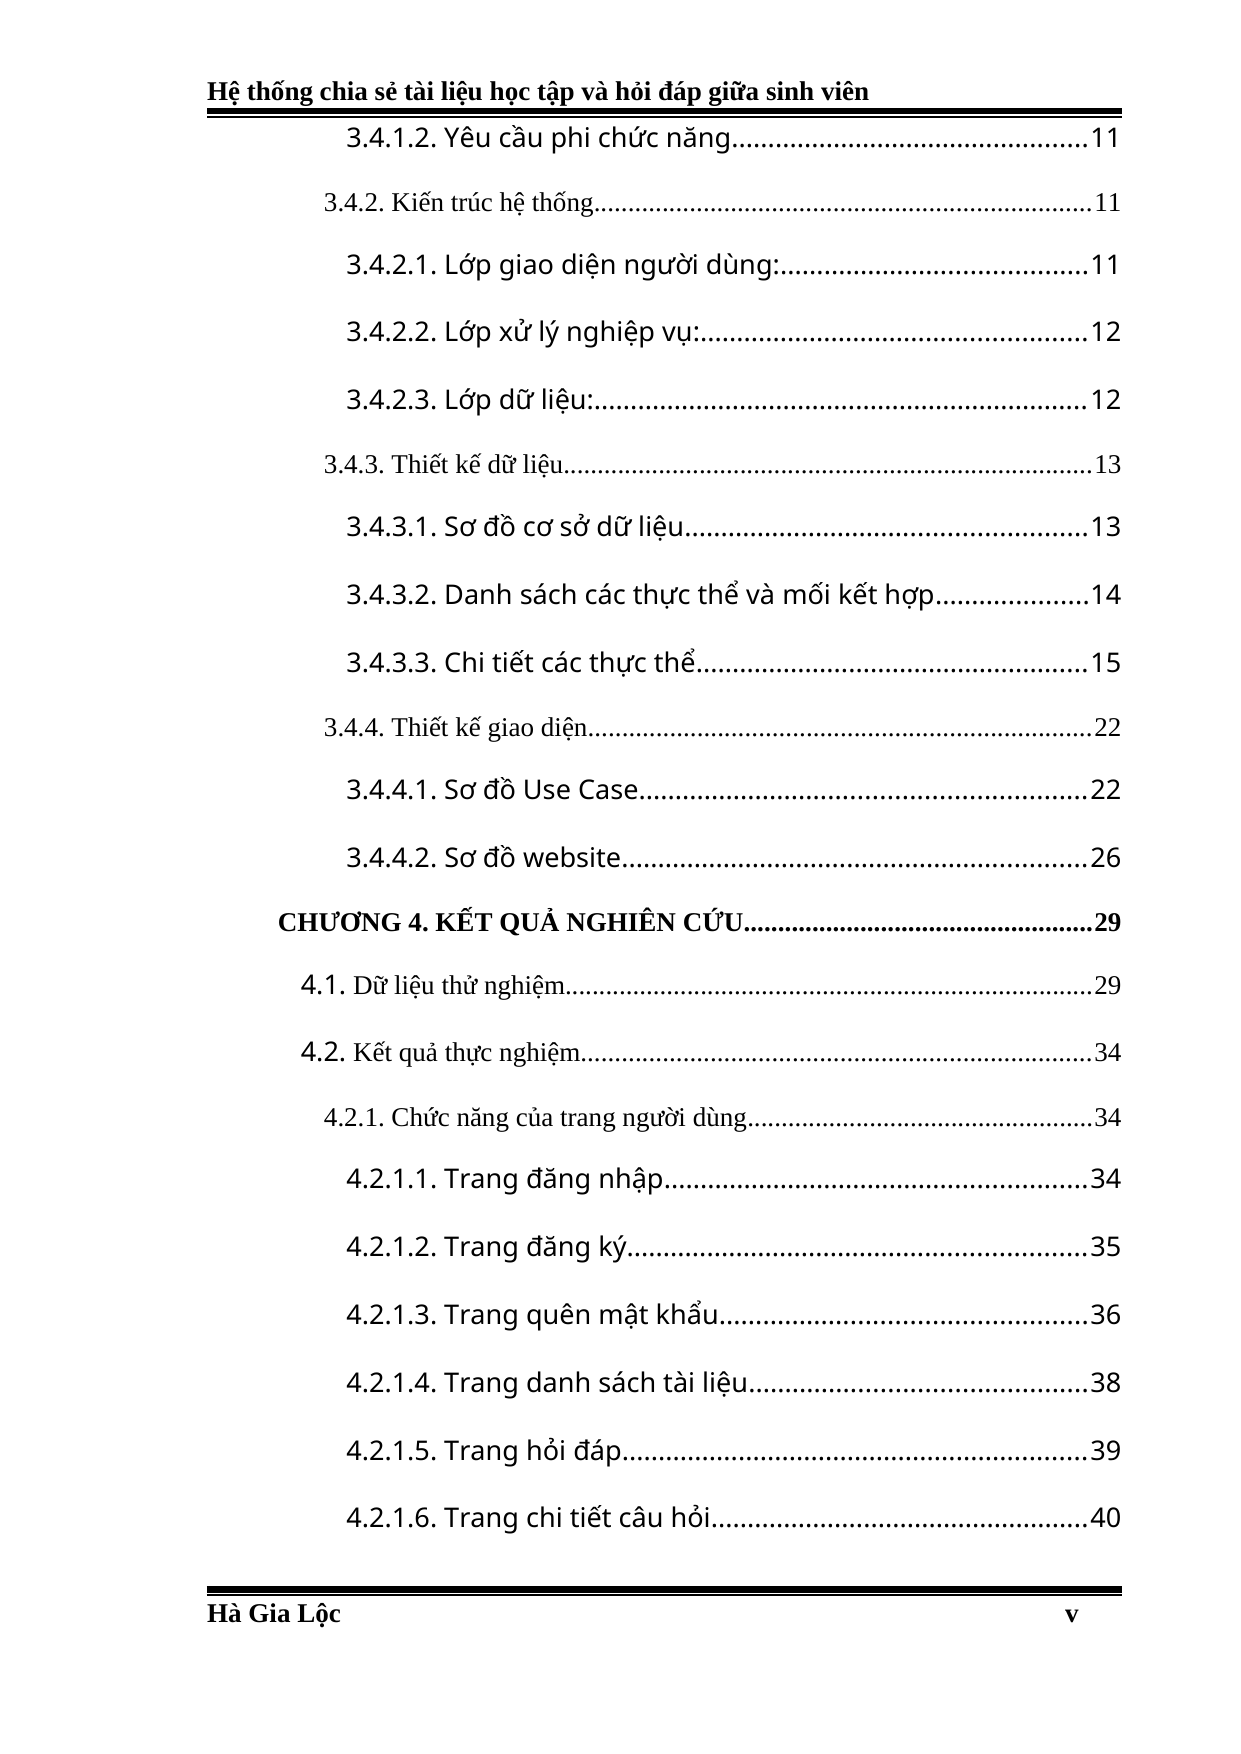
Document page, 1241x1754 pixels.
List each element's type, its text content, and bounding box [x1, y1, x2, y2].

text 4.2.1.3. Trang quên mật khẩu 36 [275, 1296, 1122, 1332]
text 3.4.3.3. Chi tiết các thực thể 15 [275, 643, 1122, 680]
text 3.4.2.3. Lớp dữ liệu: 12 [275, 381, 1122, 418]
text 3.4.2. Kiến trúc hệ thống 11 [253, 186, 1122, 217]
text 4.2. Kết quả thực nghiệm 34 [230, 1033, 1122, 1070]
text 4.2.1.4. Trang danh sách tài liệu 38 [275, 1363, 1122, 1400]
text 3.4.2.2. Lớp xử lý nghiệp vụ: 12 [275, 313, 1122, 350]
text 4.1. Dữ liệu thử nghiệm 29 [230, 965, 1122, 1002]
text 3.4.3. Thiết kế dữ liệu 13 [253, 448, 1122, 480]
text 4.2.1.1. Trang đăng nhập 34 [275, 1160, 1122, 1197]
text 3.4.3.1. Sơ đồ cơ sở dữ liệu 13 [275, 508, 1122, 544]
text 4.2.1.5. Trang hỏi đáp 39 [275, 1431, 1122, 1468]
text 3.4.4. Thiết kế giao diện 22 [253, 711, 1122, 742]
text 4.2.1.2. Trang đăng ký 35 [275, 1228, 1122, 1264]
text 3.4.1.2. Yêu cầu phi chức năng 11 [275, 118, 1122, 155]
text 4.2.1. Chức năng của trang người dùng 34 [253, 1101, 1122, 1132]
text 3.4.3.2. Danh sách các thực thể và mối kết hợp 14 [275, 576, 1122, 612]
text 4.2.1.6. Trang chi tiết câu hỏi 40 [275, 1499, 1122, 1536]
text 3.4.4.2. Sơ đồ website 26 [275, 838, 1122, 875]
text CHƯƠNG 4. KẾT QUẢ NGHIÊN CỨU 29 [207, 906, 1122, 937]
text 3.4.4.1. Sơ đồ Use Case 22 [275, 770, 1122, 807]
text 3.4.2.1. Lớp giao diện người dùng: 11 [275, 245, 1122, 282]
